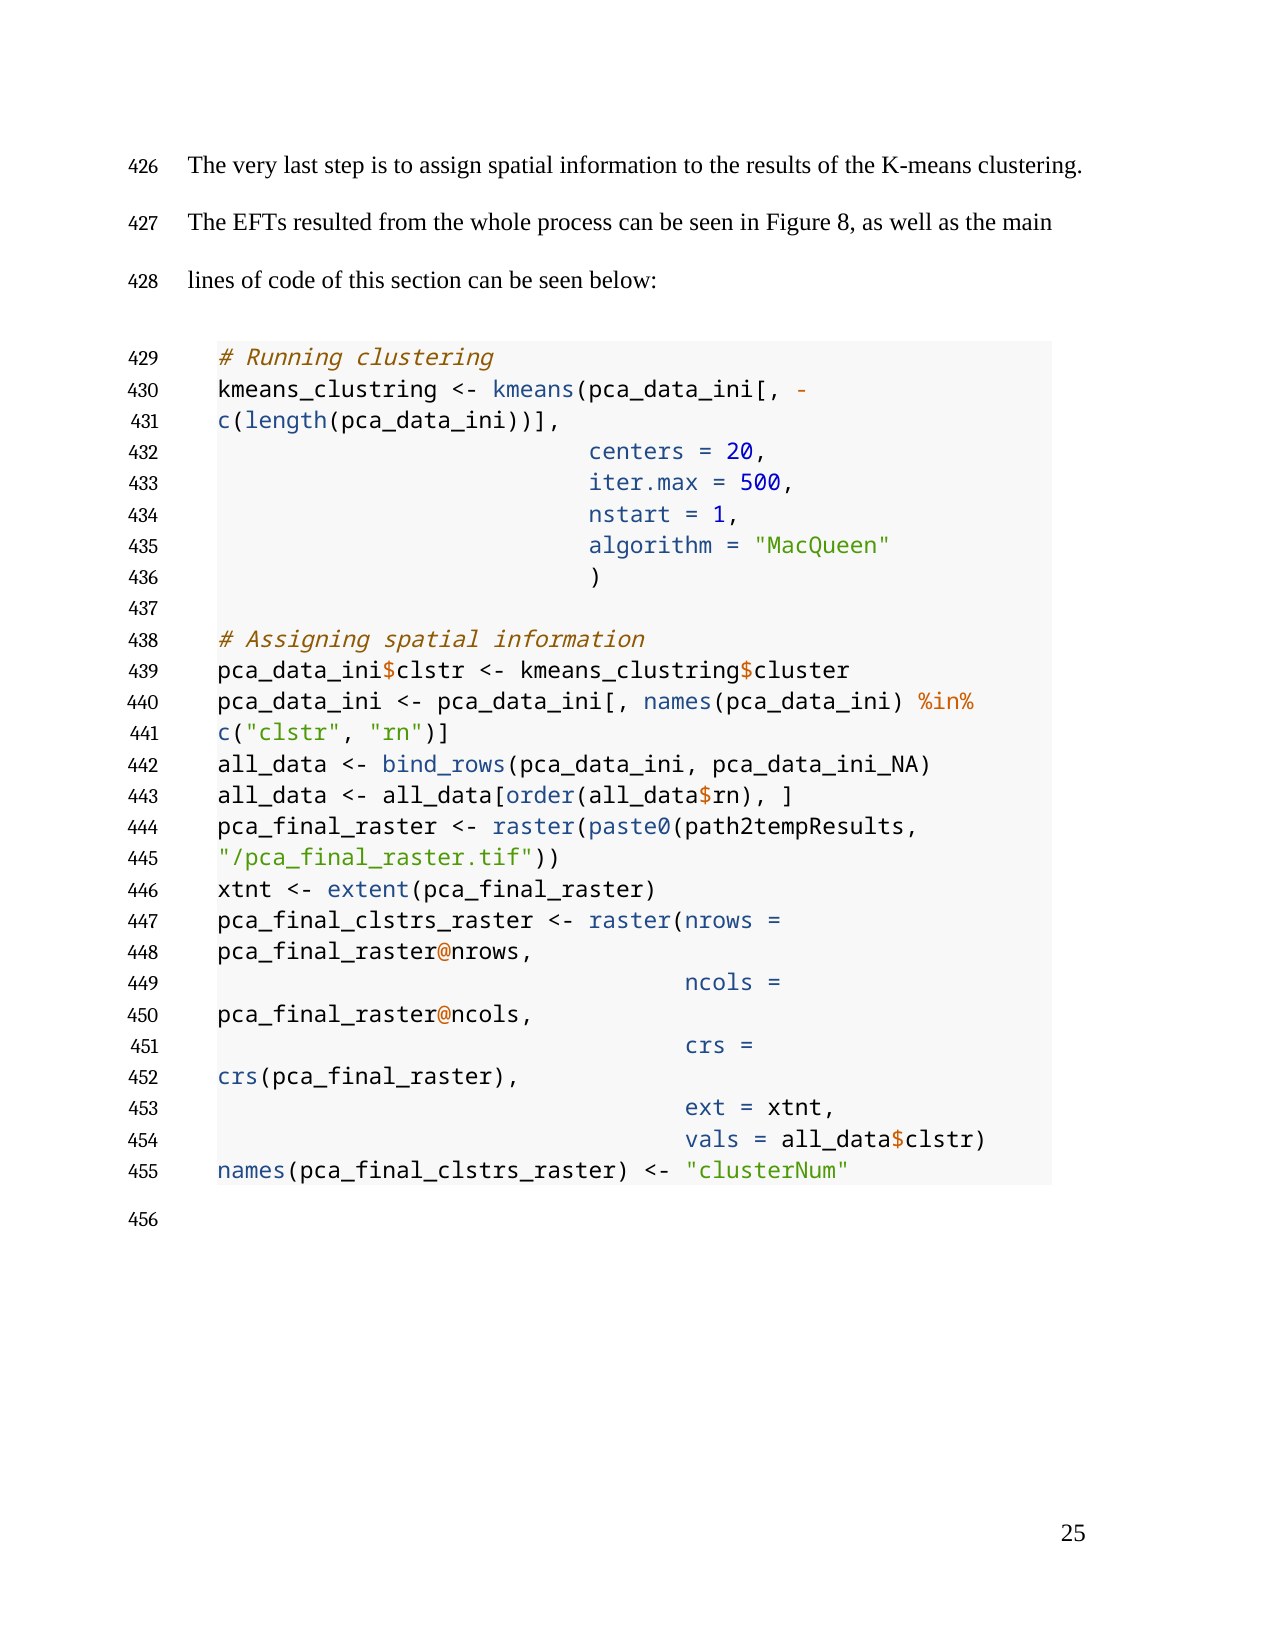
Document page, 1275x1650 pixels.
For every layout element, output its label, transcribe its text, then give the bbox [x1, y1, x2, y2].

text The very last step is to assign spatial information to the results of the K-means clustering. The EFTs resulted from the whole process can be seen in Figure 8, as well as the main lines of code of this section can be seen below: [187, 150, 1087, 294]
text # Running clustering kmeans_clustring <- kmeans(pca_data_ini[, - c(length(pca_data_ini))], centers = 20, iter.max = 500, nstart = 1, algorithm = "MacQueen" ) # Assigning spatial information pca_data_ini$clstr <- kmeans_clustring$cluster pca_data_ini <- pca_data_ini[, names(pca_data_ini) %in% c("clstr", "rn")] all_data <- bind_rows(pca_data_ini, pca_data_ini_NA) all_data <- all_data[order(all_data$rn), ] pca_final_raster <- raster(paste0(path2tempResults, "/pca_final_raster.tif")) xtnt <- extent(pca_final_raster) pca_final_clstrs_raster <- raster(nrows = pca_final_raster@nrows, ncols = pca_final_raster@ncols, crs = crs(pca_final_raster), ext = xtnt, vals = all_data$clstr) names(pca_final_clstrs_raster) <- "clusterNum" [217, 341, 1052, 1185]
